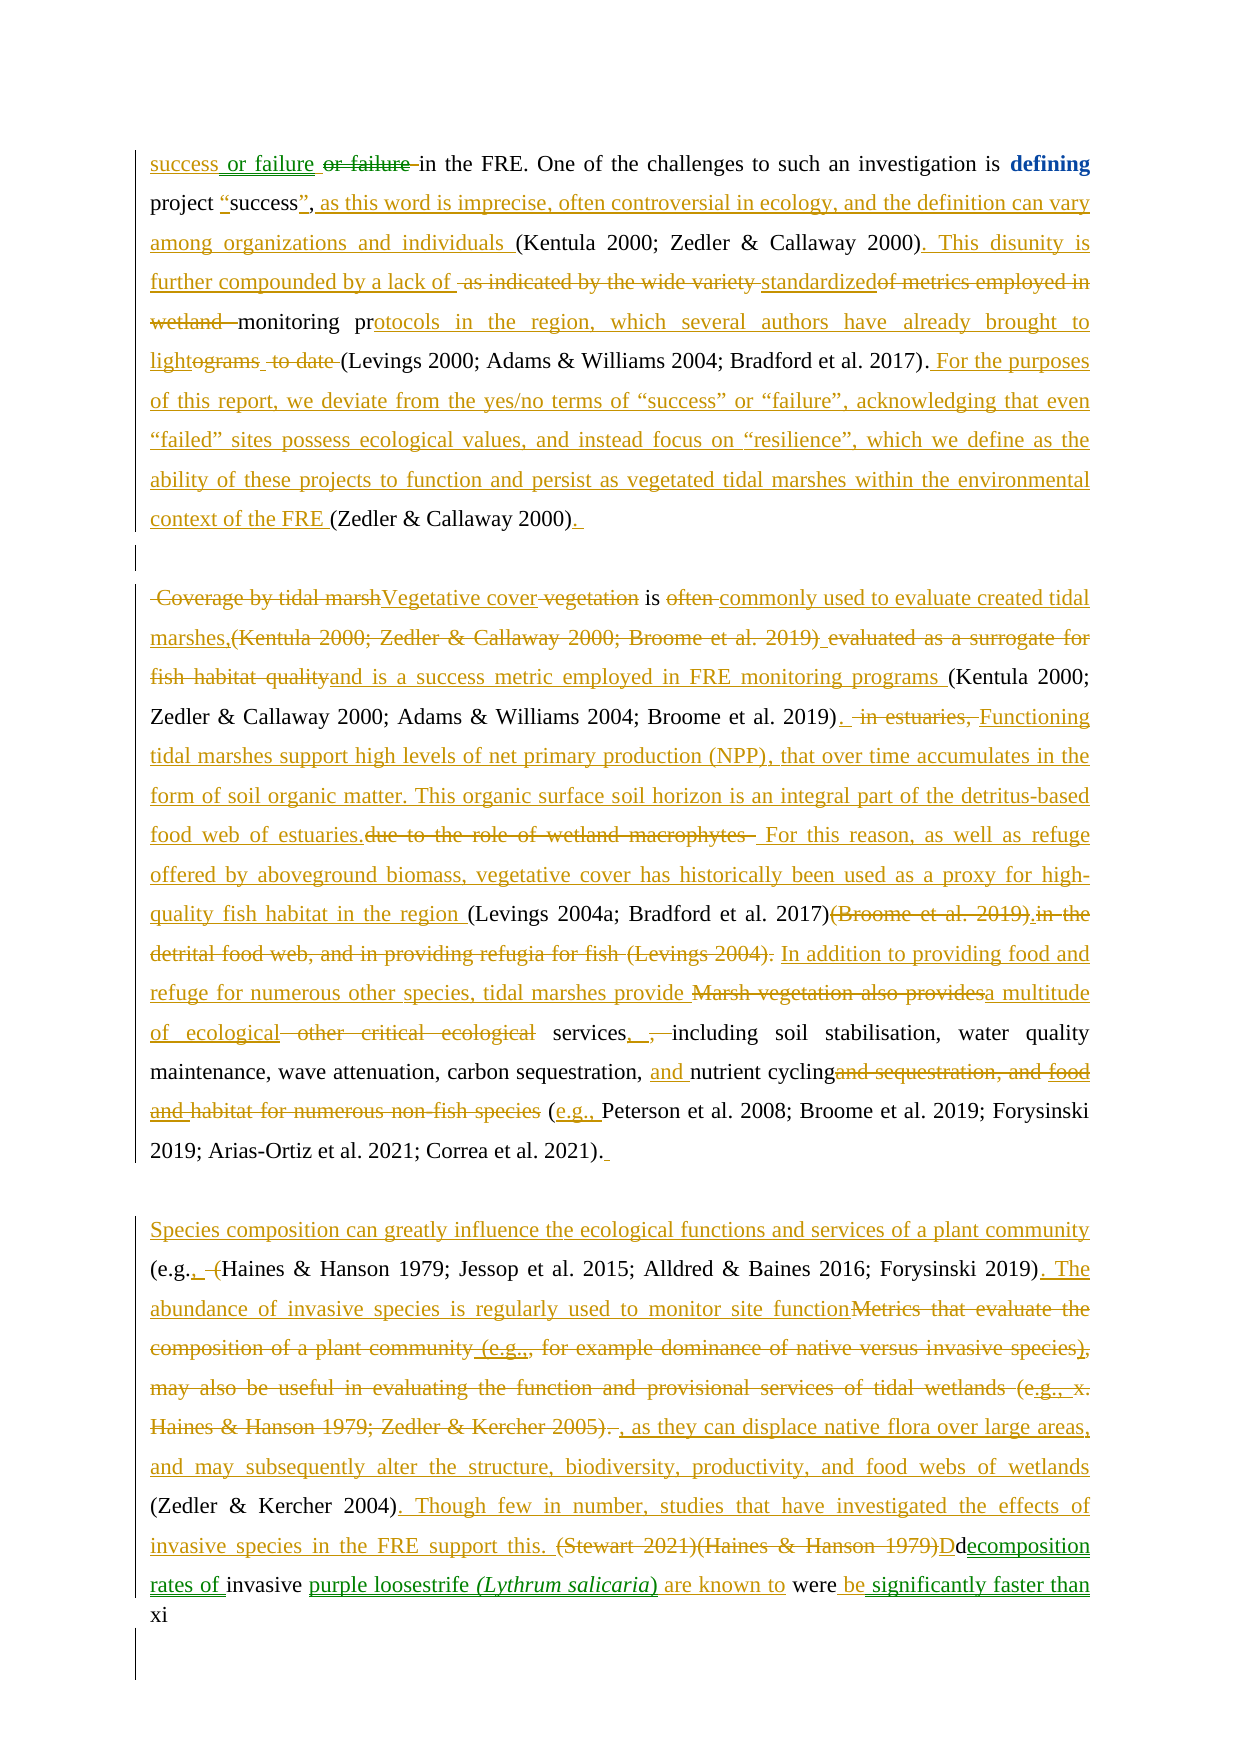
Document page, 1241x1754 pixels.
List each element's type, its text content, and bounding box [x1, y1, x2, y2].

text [150, 1477, 1090, 1598]
text is (Kentula 2000; Zedler & Callaway 2000; Adams & Williams 2004; Broome et al. 2019)(Levings 2004a; Bradford et al. 2017) servicesincluding soil stabilisation, water quality maintenance, wave attenuation, carbon sequestration, nutrient cycling (Peterson et al. 2008; Broome et al. 2019; Forysinski 2019; Arias-Ortiz et al. 2021; Correa et al. 2021). [150, 766, 1090, 805]
text is (Kentula 2000; Zedler & Callaway 2000; Adams & Williams 2004; Broome et al. 2019)(Levings 2004a; Bradford et al. 2017) servicesincluding soil stabilisation, water quality maintenance, wave attenuation, carbon sequestration, nutrient cycling (Peterson et al. 2008; Broome et al. 2019; Forysinski 2019; Arias-Ortiz et al. 2021; Correa et al. 2021). [150, 584, 1090, 765]
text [150, 150, 1090, 410]
text is (Kentula 2000; Zedler & Callaway 2000; Adams & Williams 2004; Broome et al. 2019)(Levings 2004a; Bradford et al. 2017) servicesincluding soil stabilisation, water quality maintenance, wave attenuation, carbon sequestration, nutrient cycling (Peterson et al. 2008; Broome et al. 2019; Forysinski 2019; Arias-Ortiz et al. 2021; Correa et al. 2021). [150, 885, 1090, 1163]
text is (Kentula 2000; Zedler & Callaway 2000; Adams & Williams 2004; Broome et al. 2019)(Levings 2004a; Bradford et al. 2017) servicesincluding soil stabilisation, water quality maintenance, wave attenuation, carbon sequestration, nutrient cycling (Peterson et al. 2008; Broome et al. 2019; Forysinski 2019; Arias-Ortiz et al. 2021; Correa et al. 2021). [150, 806, 1090, 884]
